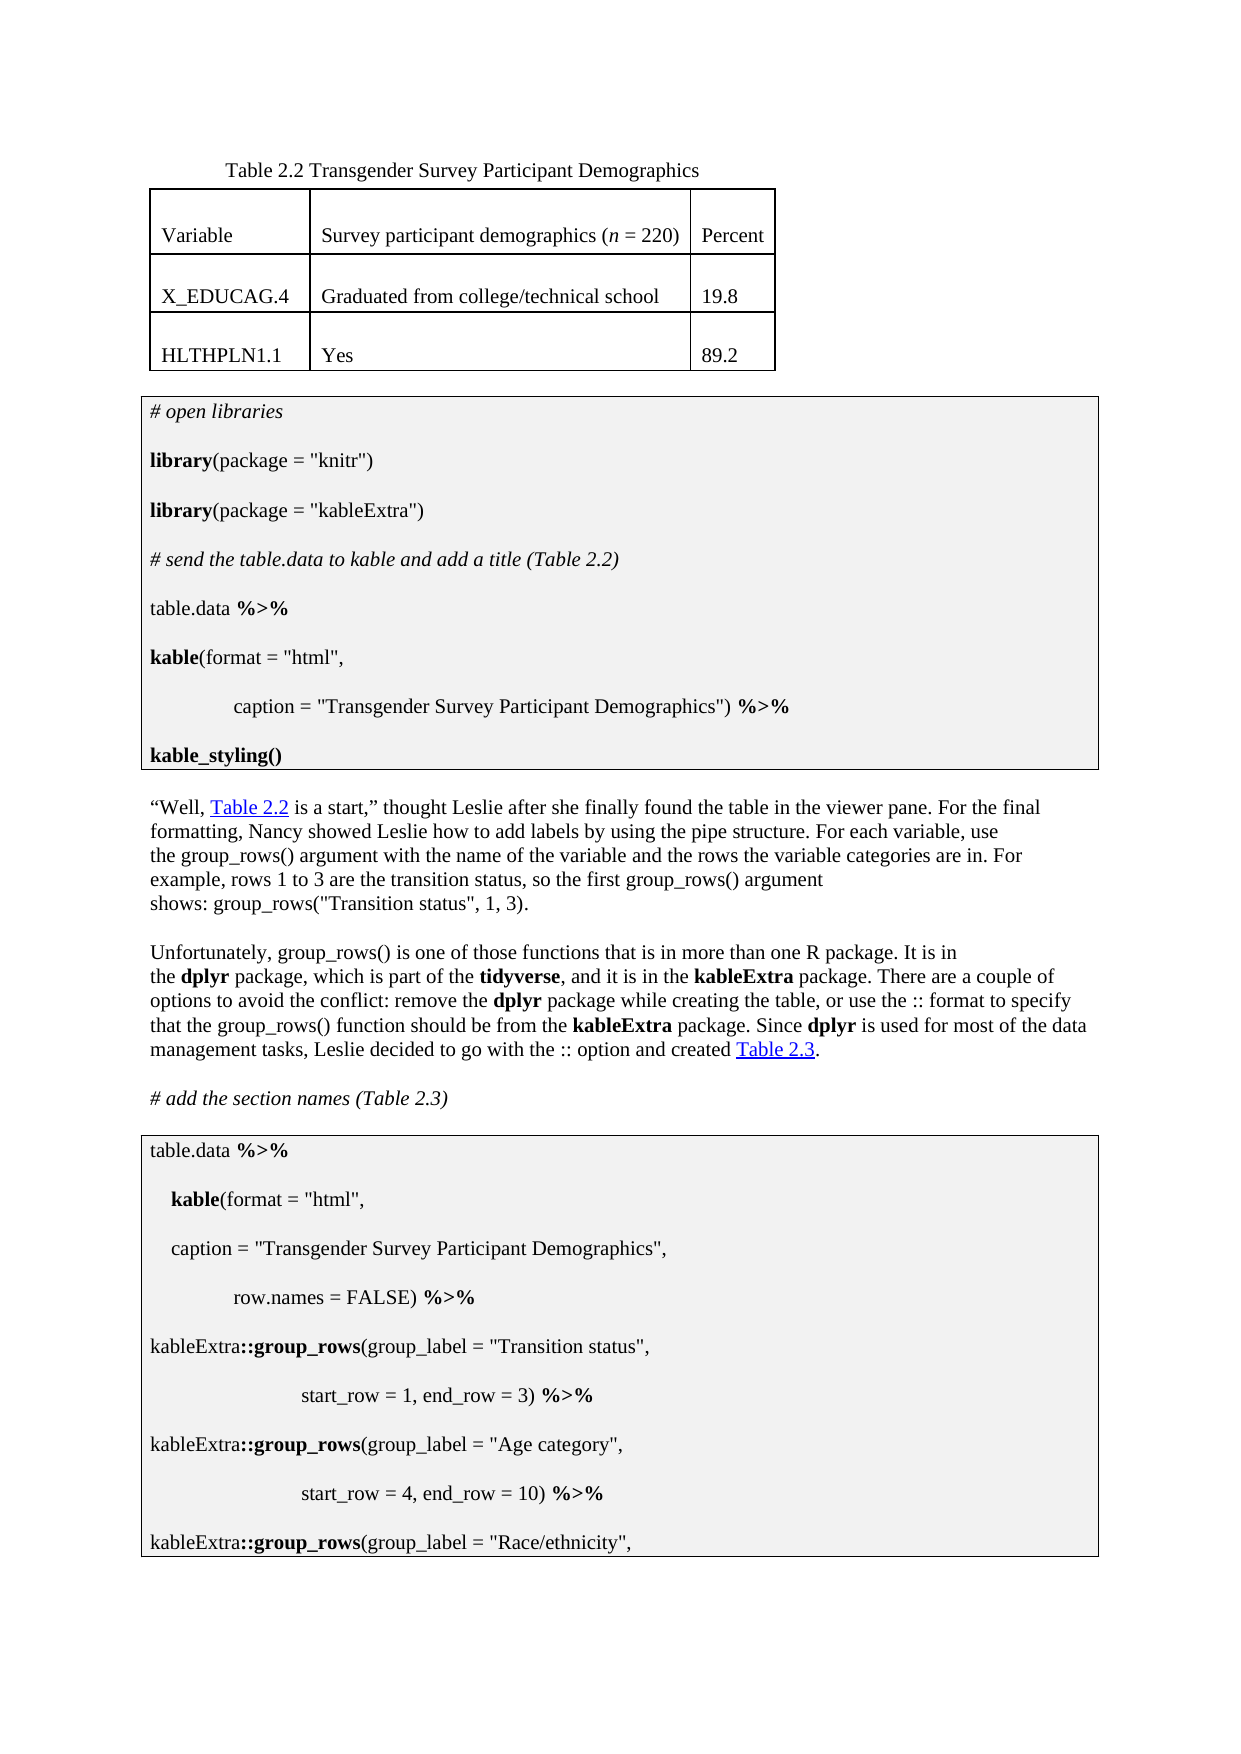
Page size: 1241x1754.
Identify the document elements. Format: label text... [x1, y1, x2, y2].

text kableExtra::group_rows(group_label = "Age category", [142, 1429, 1098, 1456]
text # send the table.data to kable and add a title (Table 2.2) [142, 543, 1098, 571]
text library(package = "knitr") [142, 445, 1098, 472]
text row.names = FALSE) %>% [142, 1282, 1098, 1309]
table_cell 89.2 [691, 313, 774, 370]
table_cell Variable [151, 190, 309, 253]
table_cell Yes [311, 313, 690, 370]
text # open libraries [142, 397, 1098, 423]
text kableExtra::group_rows(group_label = "Transition status", [142, 1331, 1098, 1358]
text # add the section names (Table 2.3) [150, 1086, 1090, 1110]
table_cell X_EDUCAG.4 [151, 255, 309, 311]
text kableExtra::group_rows(group_label = "Race/ethnicity", [142, 1527, 1098, 1556]
text Unfortunately, group_rows() is one of those functions that is in more than one R package. It is in the dplyr package, which is part of the tidyverse, and it is in the kableExtra package. There are a couple of options to avoid the conflict: remove the dplyr package while creating the table, or use the :: format to specify that the group_rows() function should be from the kableExtra package. Since dplyr is used for most of the data management tasks, Leslie decided to go with the :: option and created Table 2.3. [150, 940, 1090, 1061]
text table.data %>% [142, 1136, 1098, 1162]
table_cell 19.8 [691, 255, 774, 311]
text library(package = "kableExtra") [142, 494, 1098, 522]
table_cell Graduated from college/technical school [311, 255, 690, 311]
text start_row = 1, end_row = 3) %>% [142, 1380, 1098, 1407]
table_header Table 2.2 Transgender Survey Participant Demographics [150, 150, 775, 188]
text caption = "Transgender Survey Participant Demographics", [142, 1233, 1098, 1260]
text table.data %>% [142, 592, 1098, 620]
table_cell Percent [691, 190, 774, 253]
text kable(format = "html", [142, 1184, 1098, 1211]
text kable(format = "html", [142, 642, 1098, 669]
text kable_styling() [142, 740, 1098, 769]
text “Well, Table 2.2 is a start,” thought Leslie after she finally found the table in the viewer pane. For the final formatting, Nancy showed Leslie how to add labels by using the pipe structure. For each variable, use the group_rows() argument with the name of the variable and the rows the variable categories are in. For example, rows 1 to 3 are the transition status, so the first group_rows() argument shows: group_rows("Transition status", 1, 3). [150, 795, 1090, 915]
table_cell HLTHPLN1.1 [151, 313, 309, 370]
text caption = "Transgender Survey Participant Demographics") %>% [142, 691, 1098, 718]
text start_row = 4, end_row = 10) %>% [142, 1478, 1098, 1505]
table_cell Survey participant demographics (n = 220) [311, 190, 690, 253]
